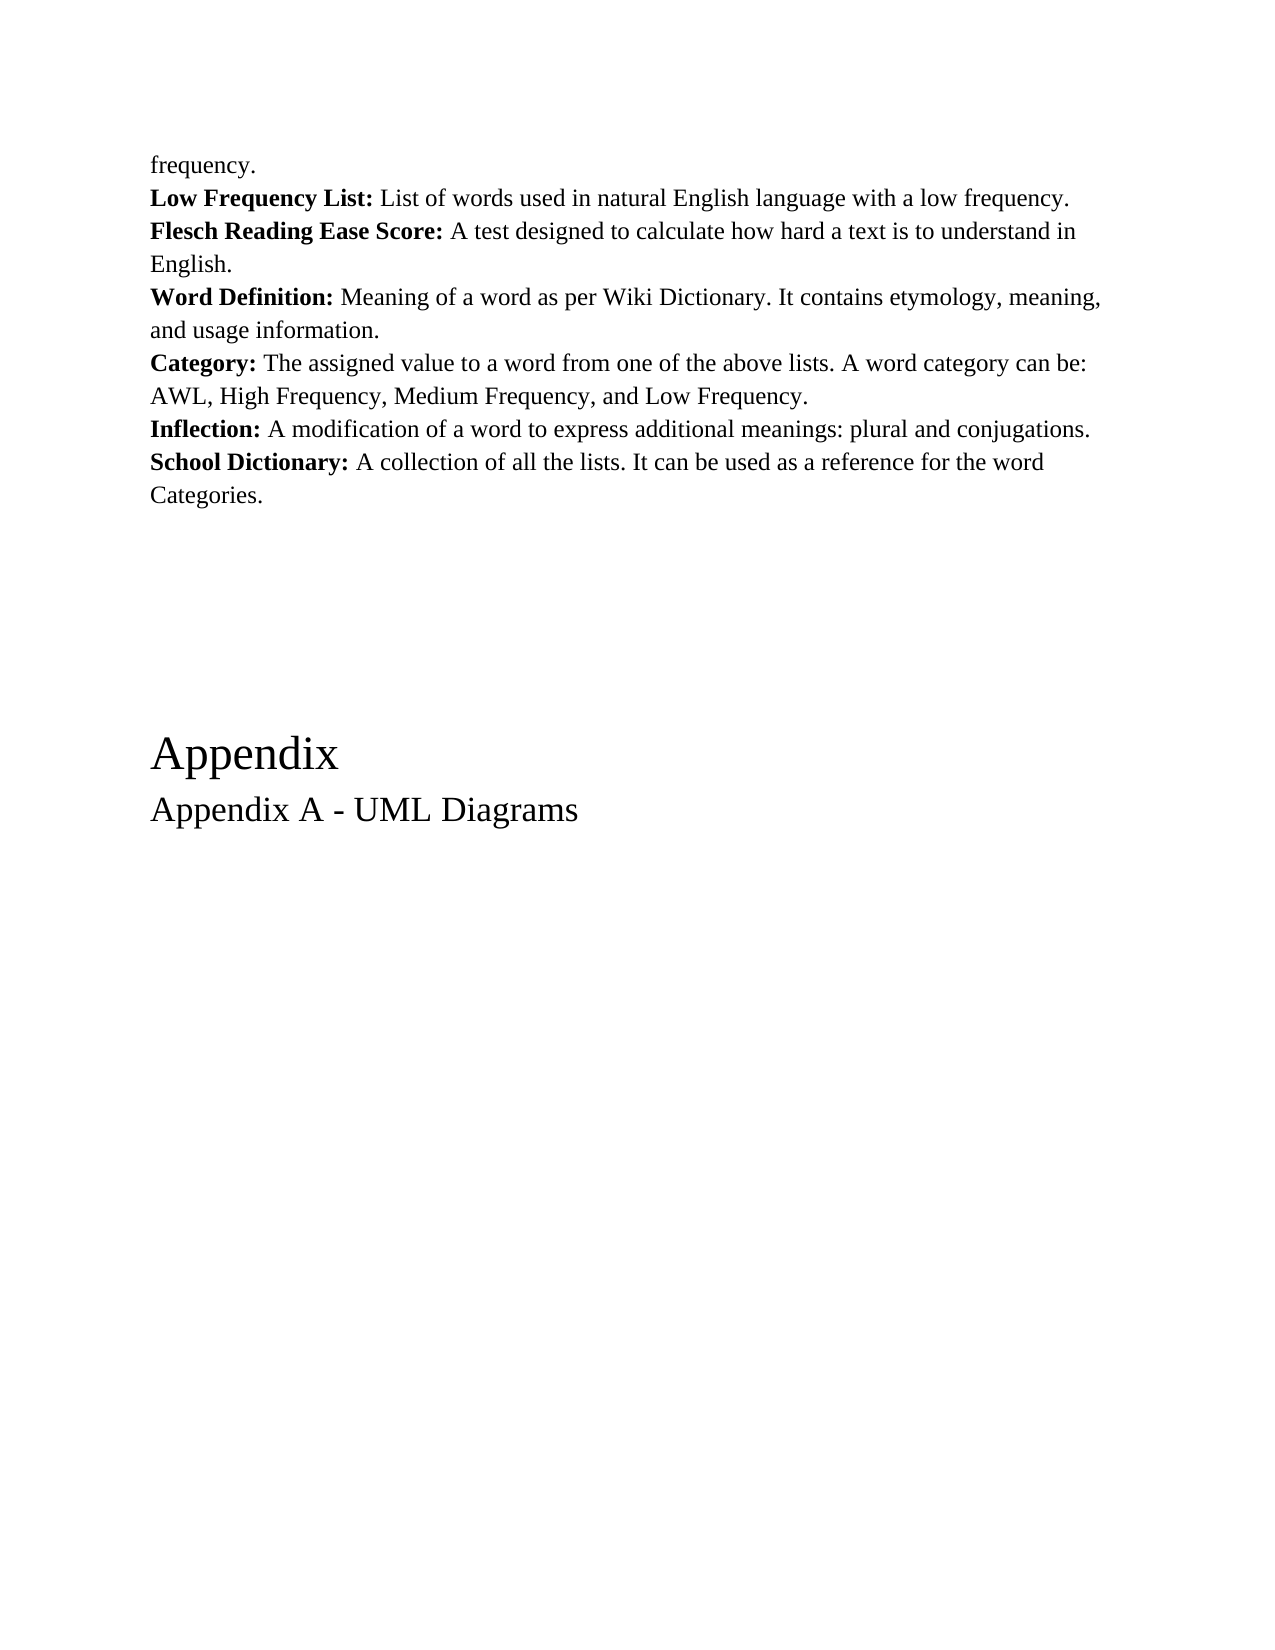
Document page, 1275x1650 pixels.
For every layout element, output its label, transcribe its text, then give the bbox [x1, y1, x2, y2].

text Categories. [150, 480, 1125, 509]
subtitle Appendix A - UML Diagrams [150, 788, 1125, 829]
text frequency. [150, 150, 1125, 179]
text and usage information. [150, 315, 1125, 344]
text Word Definition: Meaning of a word as per Wiki Dictionary. It contains etymology, meaning, [150, 282, 1125, 311]
text Inflection: A modification of a word to express additional meanings: plural and conjugations. [150, 414, 1125, 443]
text Category: The assigned value to a word from one of the above lists. A word category can be: [150, 348, 1125, 377]
text AWL, High Frequency, Medium Frequency, and Low Frequency. [150, 381, 1125, 410]
text Low Frequency List: List of words used in natural English language with a low frequency. [150, 183, 1125, 212]
subtitle Appendix [150, 725, 1125, 780]
text Flesch Reading Ease Score: A test designed to calculate how hard a text is to understand in [150, 216, 1125, 245]
text School Dictionary: A collection of all the lists. It can be used as a reference for the word [150, 447, 1125, 476]
text English. [150, 249, 1125, 278]
